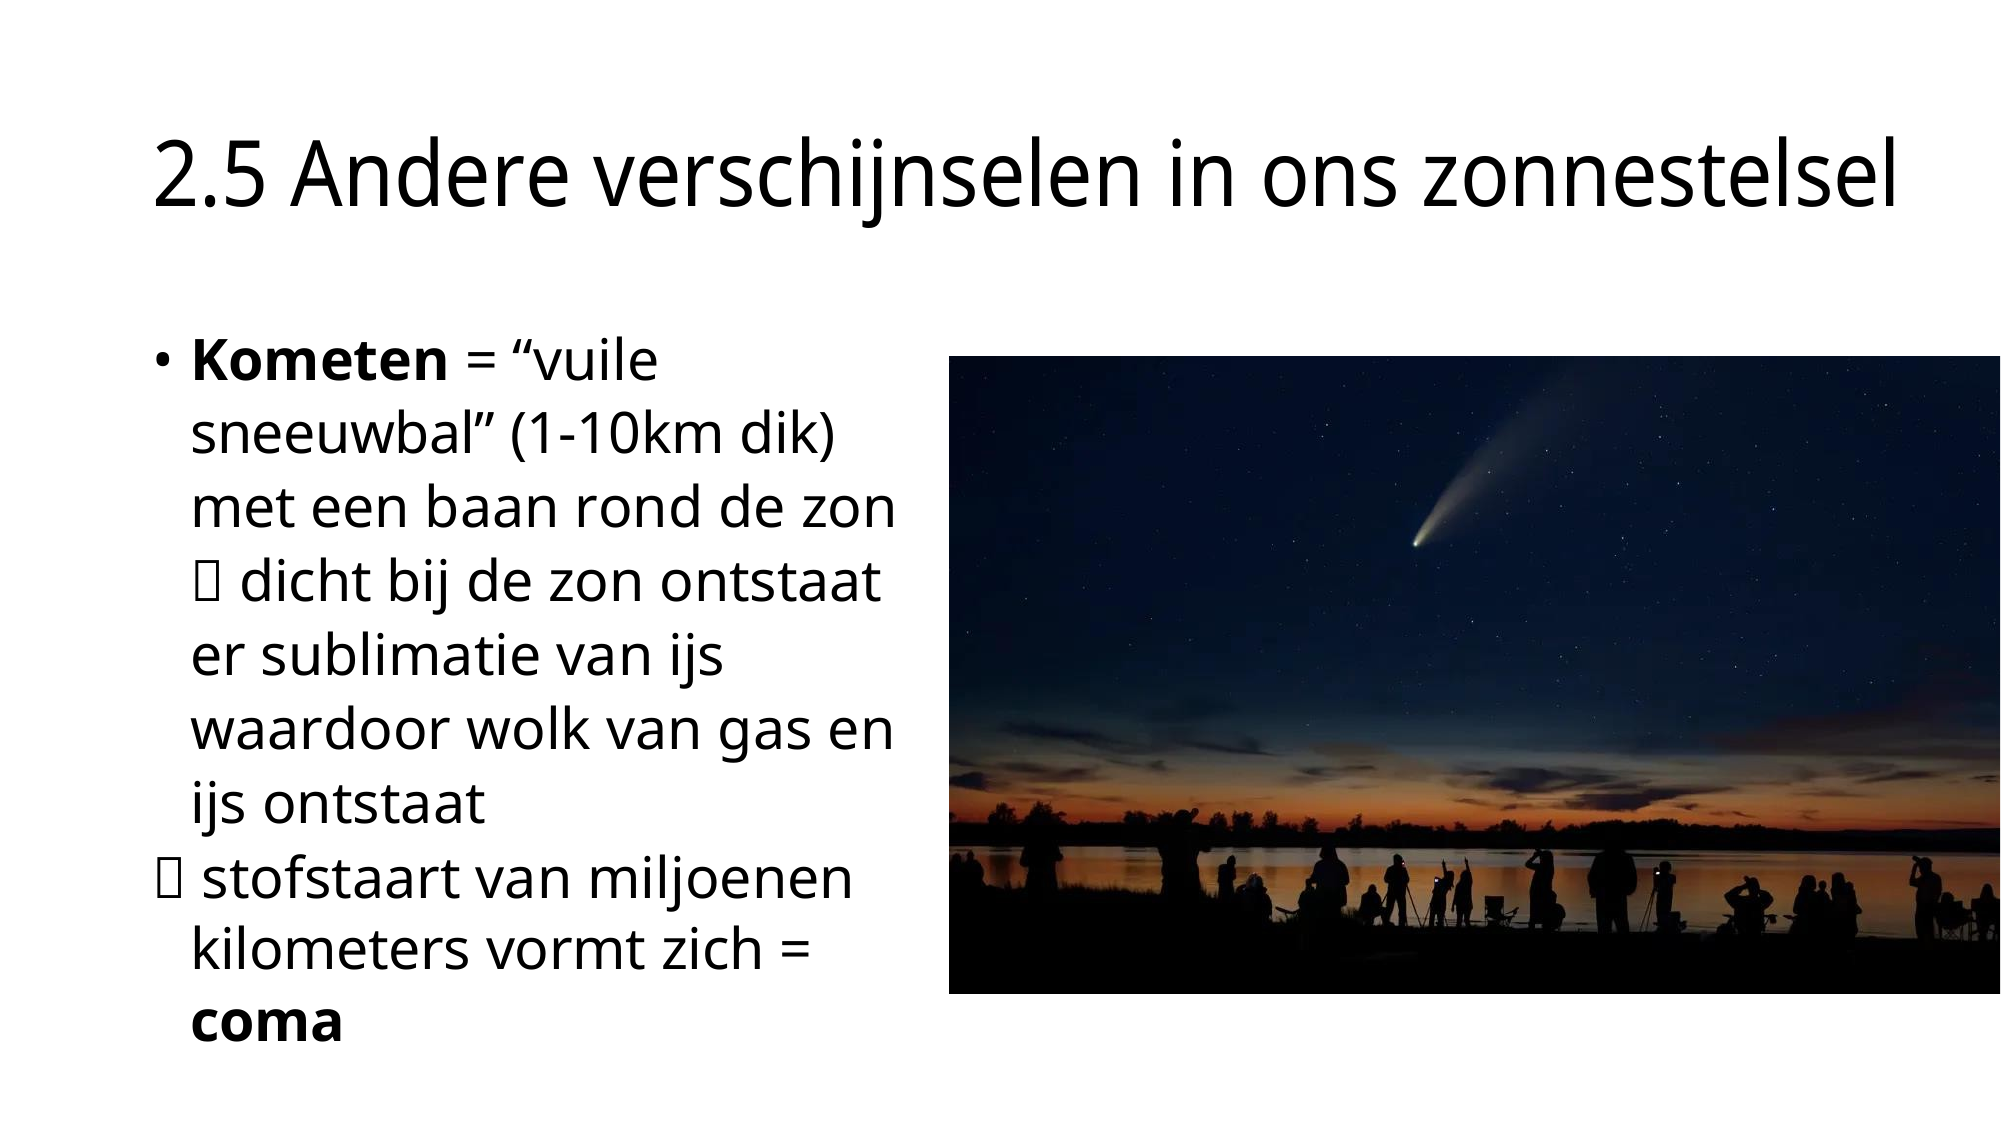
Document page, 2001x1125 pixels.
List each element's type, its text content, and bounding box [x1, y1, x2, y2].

subtitle 2.5 Andere verschijnselen in ons zonnestelsel [152, 108, 2000, 233]
list Kometen = “vuile sneeuwbal” (1-10km dik) met een baan rond de zon  dicht bij de zon ontstaat er sublimatie van ijs waardoor wolk van gas en ijs ontstaat [152, 322, 920, 841]
picture [949, 356, 2001, 994]
text  stofstaart van miljoenen kilometers vormt zich = coma [153, 841, 942, 1058]
